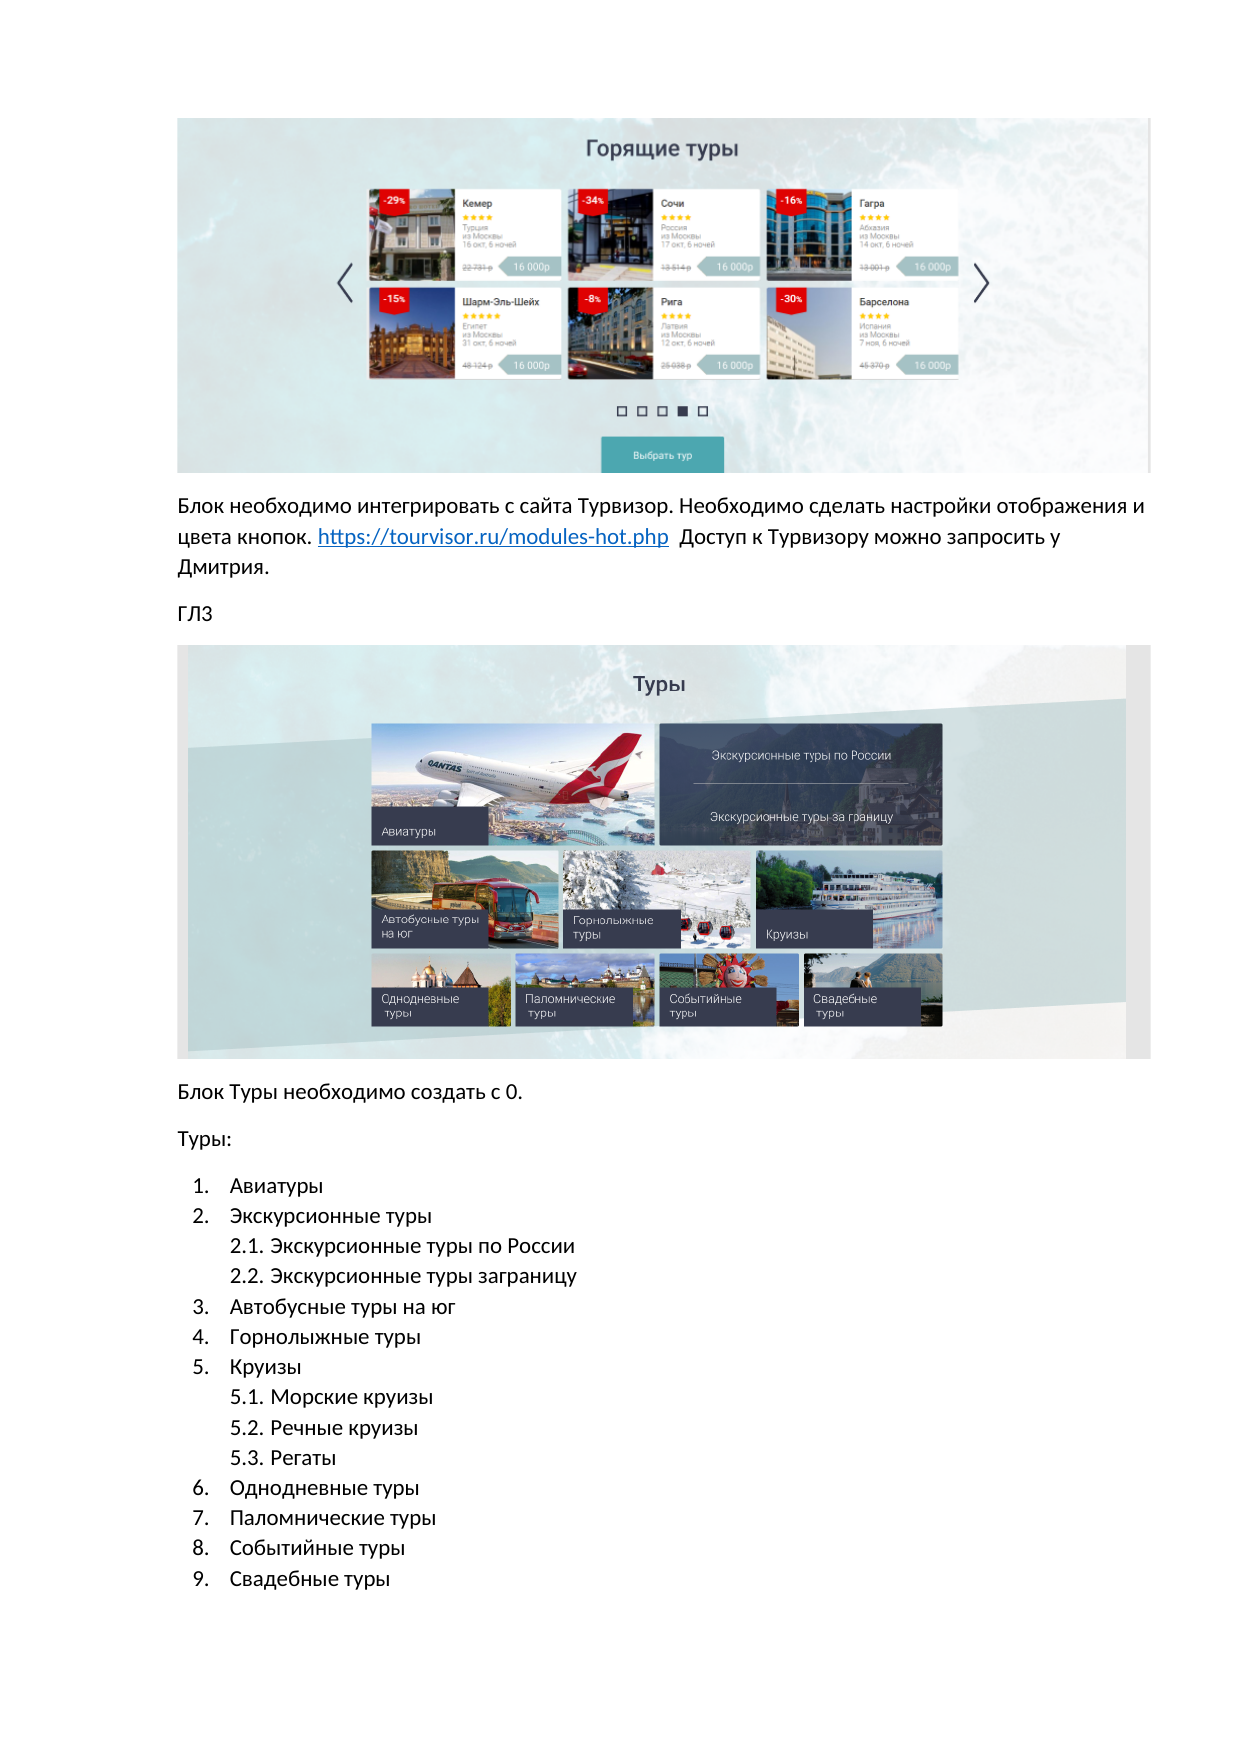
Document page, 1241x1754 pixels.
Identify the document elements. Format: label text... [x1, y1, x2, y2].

text Блок необходимо интегрировать с сайта Турвизор. Необходимо сделать настройки отображения и цвета кнопок. https://tourvisor.ru/modules-hot.php Доступ к Турвизору можно запросить у Дмитрия. [177, 492, 1152, 580]
list Автобусные туры на юг [192, 1292, 1152, 1320]
list Однодневные туры [192, 1473, 1152, 1501]
list Экскурсионные туры [192, 1201, 1152, 1229]
text ГЛ3 [177, 599, 1152, 627]
picture [177, 645, 1151, 1059]
text Туры: [177, 1124, 1152, 1152]
list Круизы [192, 1352, 1152, 1380]
list Свадебные туры [192, 1564, 1152, 1592]
list Паломнические туры [192, 1503, 1152, 1531]
list Событийные туры [192, 1533, 1152, 1561]
picture [177, 118, 1151, 473]
list Экскурсионные туры по России [229, 1231, 1152, 1259]
list Речные круизы [229, 1413, 1152, 1441]
list Морские круизы [229, 1382, 1152, 1410]
list Авиатуры [192, 1171, 1152, 1199]
text Блок Туры необходимо создать с 0. [177, 1077, 1152, 1105]
list Экскурсионные туры заграницу [229, 1262, 1152, 1289]
list Регаты [229, 1443, 1152, 1471]
list Горнолыжные туры [192, 1322, 1152, 1350]
